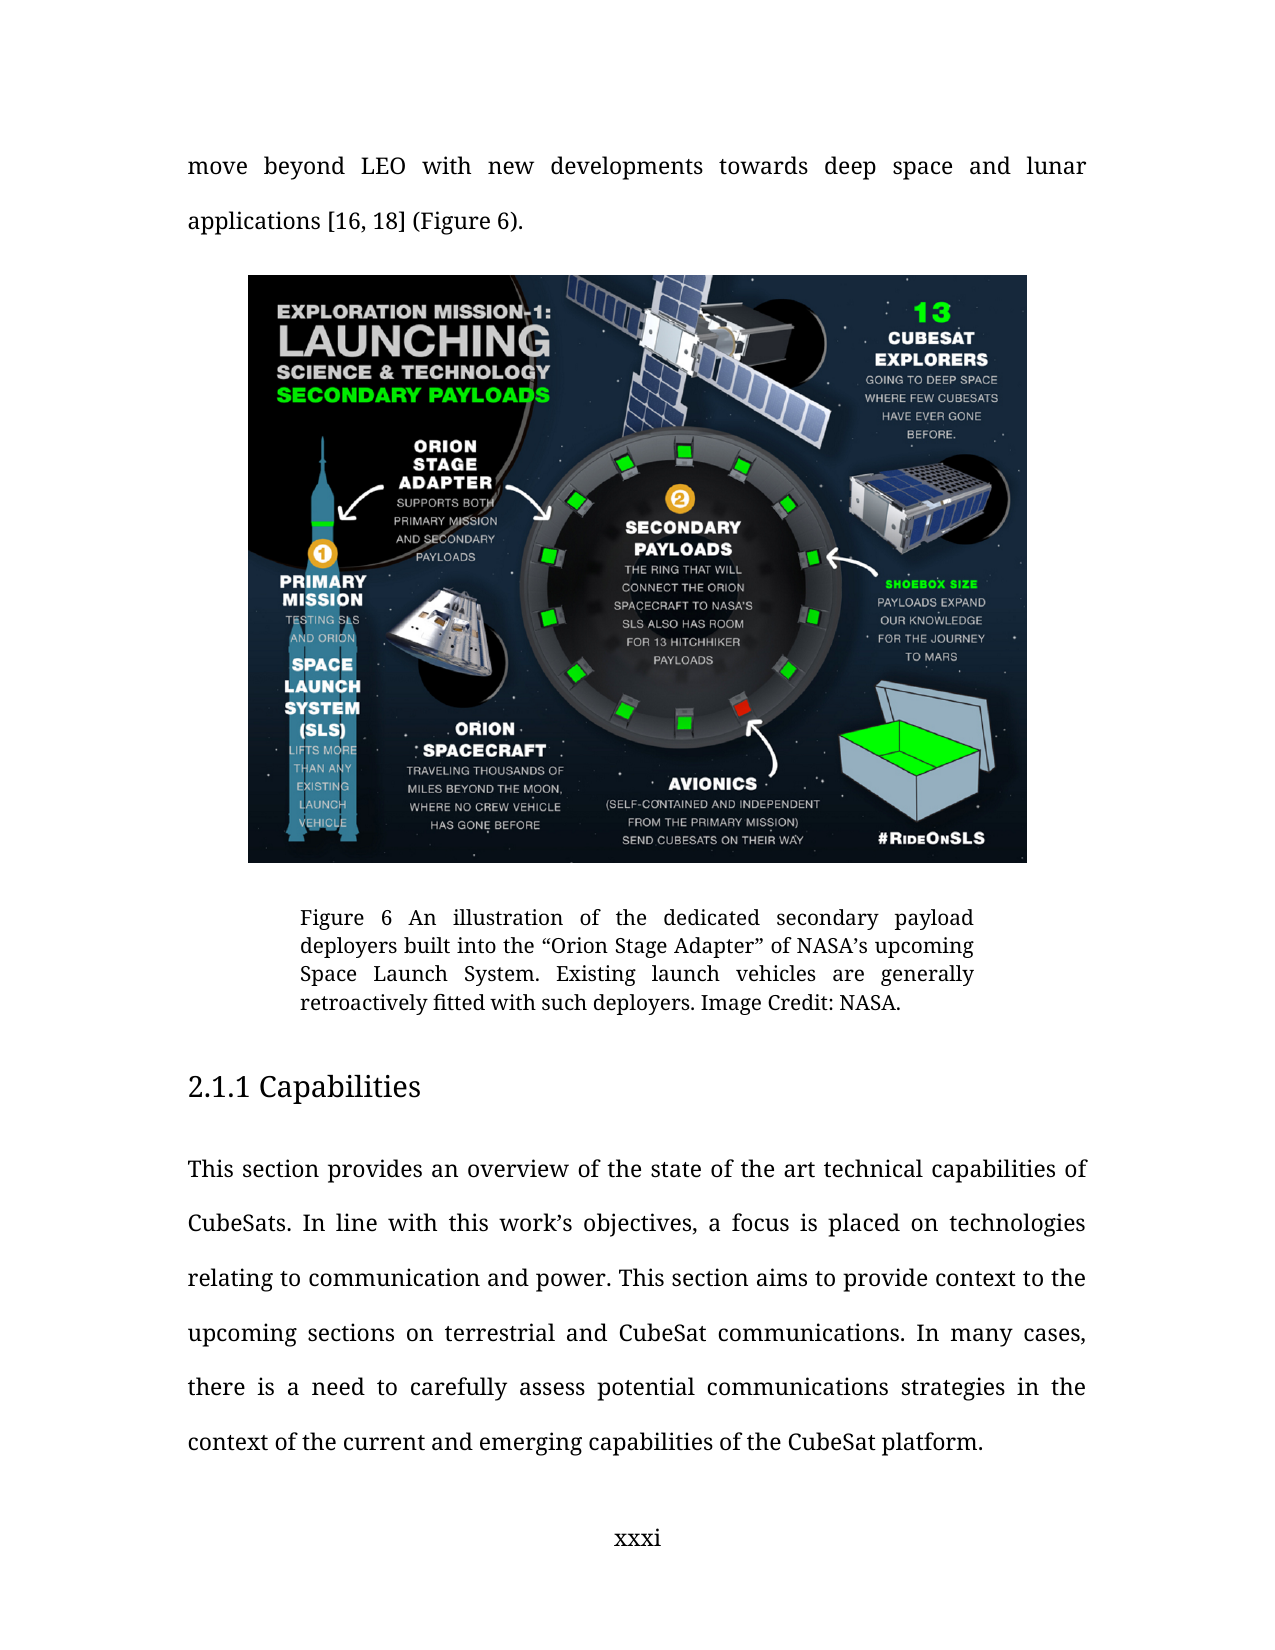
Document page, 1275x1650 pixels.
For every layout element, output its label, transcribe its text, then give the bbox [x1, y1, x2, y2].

subtitle Capabilities [187, 1066, 1087, 1106]
text Figure 6 An illustration of the dedicated secondary payload deployers built into the “Orion Stage Adapter” of NASA’s upcoming Space Launch System. Existing launch vehicles are generally retroactively fitted with such deployers. Image Credit: NASA. [300, 903, 975, 1016]
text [187, 150, 1087, 236]
text This section provides an overview of the state of the art technical capabilities of CubeSats. In line with this work’s objectives, a focus is placed on technologies relating to communication and power. This section aims to provide context to the upcoming sections on terrestrial and CubeSat communications. In many cases, there is a need to carefully assess potential communications strategies in the context of the current and emerging capabilities of the CubeSat platform. [187, 1152, 1087, 1457]
picture [248, 275, 1027, 863]
